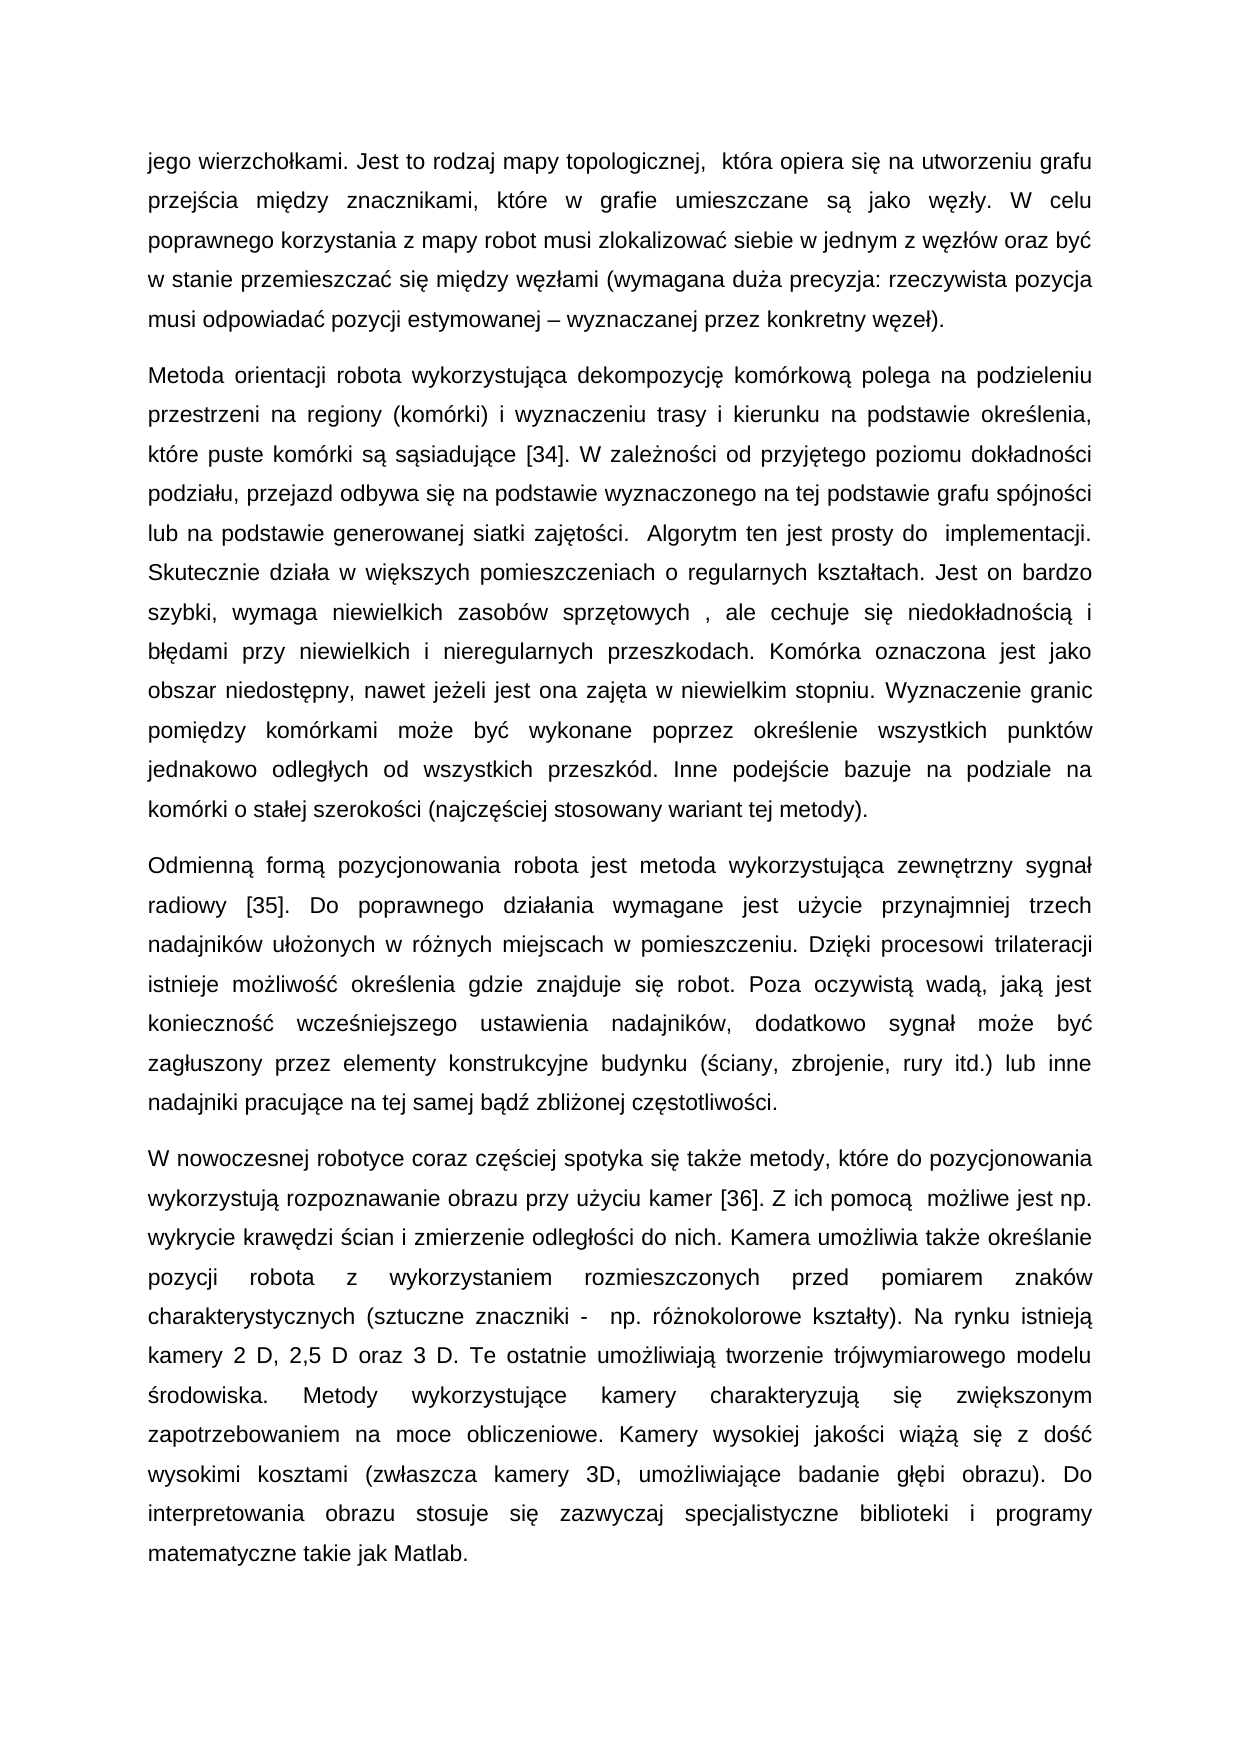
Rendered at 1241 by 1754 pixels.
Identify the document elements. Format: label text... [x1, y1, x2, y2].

text Odmienną formą pozycjonowania robota jest metoda wykorzystująca zewnętrzny sygnał radiowy. Do poprawnego działania wymagane jest użycie przynajmniej trzech nadajników ułożonych w różnych miejscach w pomieszczeniu. Dzięki procesowi trilateracji istnieje możliwość określenia gdzie znajduje się robot. Poza oczywistą wadą, jaką jest konieczność wcześniejszego ustawienia nadajników, dodatkowo sygnał może być zagłuszony przez elementy konstrukcyjne budynku (ściany, zbrojenie, rury itd.) lub inne nadajniki pracujące na tej samej bądź zbliżonej częstotliwości. [148, 852, 1093, 1115]
text W nowoczesnej robotyce coraz częściej spotyka się także metody, które do pozycjonowania wykorzystują rozpoznawanie obrazu przy użyciu kamer . Z ich pomocą możliwe jest np. wykrycie krawędzi ścian i zmierzenie odległości do nich. Kamera umożliwia także określanie pozycji robota z wykorzystaniem rozmieszczonych przed pomiarem znaków charakterystycznych (sztuczne znaczniki - np. różnokolorowe kształty). Na rynku istnieją kamery 2 D, 2,5 D oraz 3 D. Te ostatnie umożliwiają tworzenie trójwymiarowego modelu środowiska. Metody wykorzystujące kamery charakteryzują się zwiększonym zapotrzebowaniem na moce obliczeniowe. Kamery wysokiej jakości wiążą się z dość wysokimi kosztami (zwłaszcza kamery 3D, umożliwiające badanie głębi obrazu). Do interpretowania obrazu stosuje się zazwyczaj specjalistyczne biblioteki i programy matematyczne takie jak Matlab. [148, 1145, 1093, 1566]
text Metoda orientacji robota wykorzystująca dekompozycję komórkową polega na podzieleniu przestrzeni na regiony (komórki) i wyznaczeniu trasy i kierunku na podstawie określenia, które puste komórki są sąsiadujące . W zależności od przyjętego poziomu dokładności podziału, przejazd odbywa się na podstawie wyznaczonego na tej podstawie grafu spójności lub na podstawie generowanej siatki zajętości. Algorytm ten jest prosty do implementacji. Skutecznie działa w większych pomieszczeniach o regularnych kształtach. Jest on bardzo szybki, wymaga niewielkich zasobów sprzętowych , ale cechuje się niedokładnością i błędami przy niewielkich i nieregularnych przeszkodach. Komórka oznaczona jest jako obszar niedostępny, nawet jeżeli jest ona zajęta w niewielkim stopniu. Wyznaczenie granic pomiędzy komórkami może być wykonane poprzez określenie wszystkich punktów jednakowo odległych od wszystkich przeszkód. Inne podejście bazuje na podziale na komórki o stałej szerokości (najczęściej stosowany wariant tej metody). [148, 362, 1093, 822]
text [148, 148, 1093, 332]
